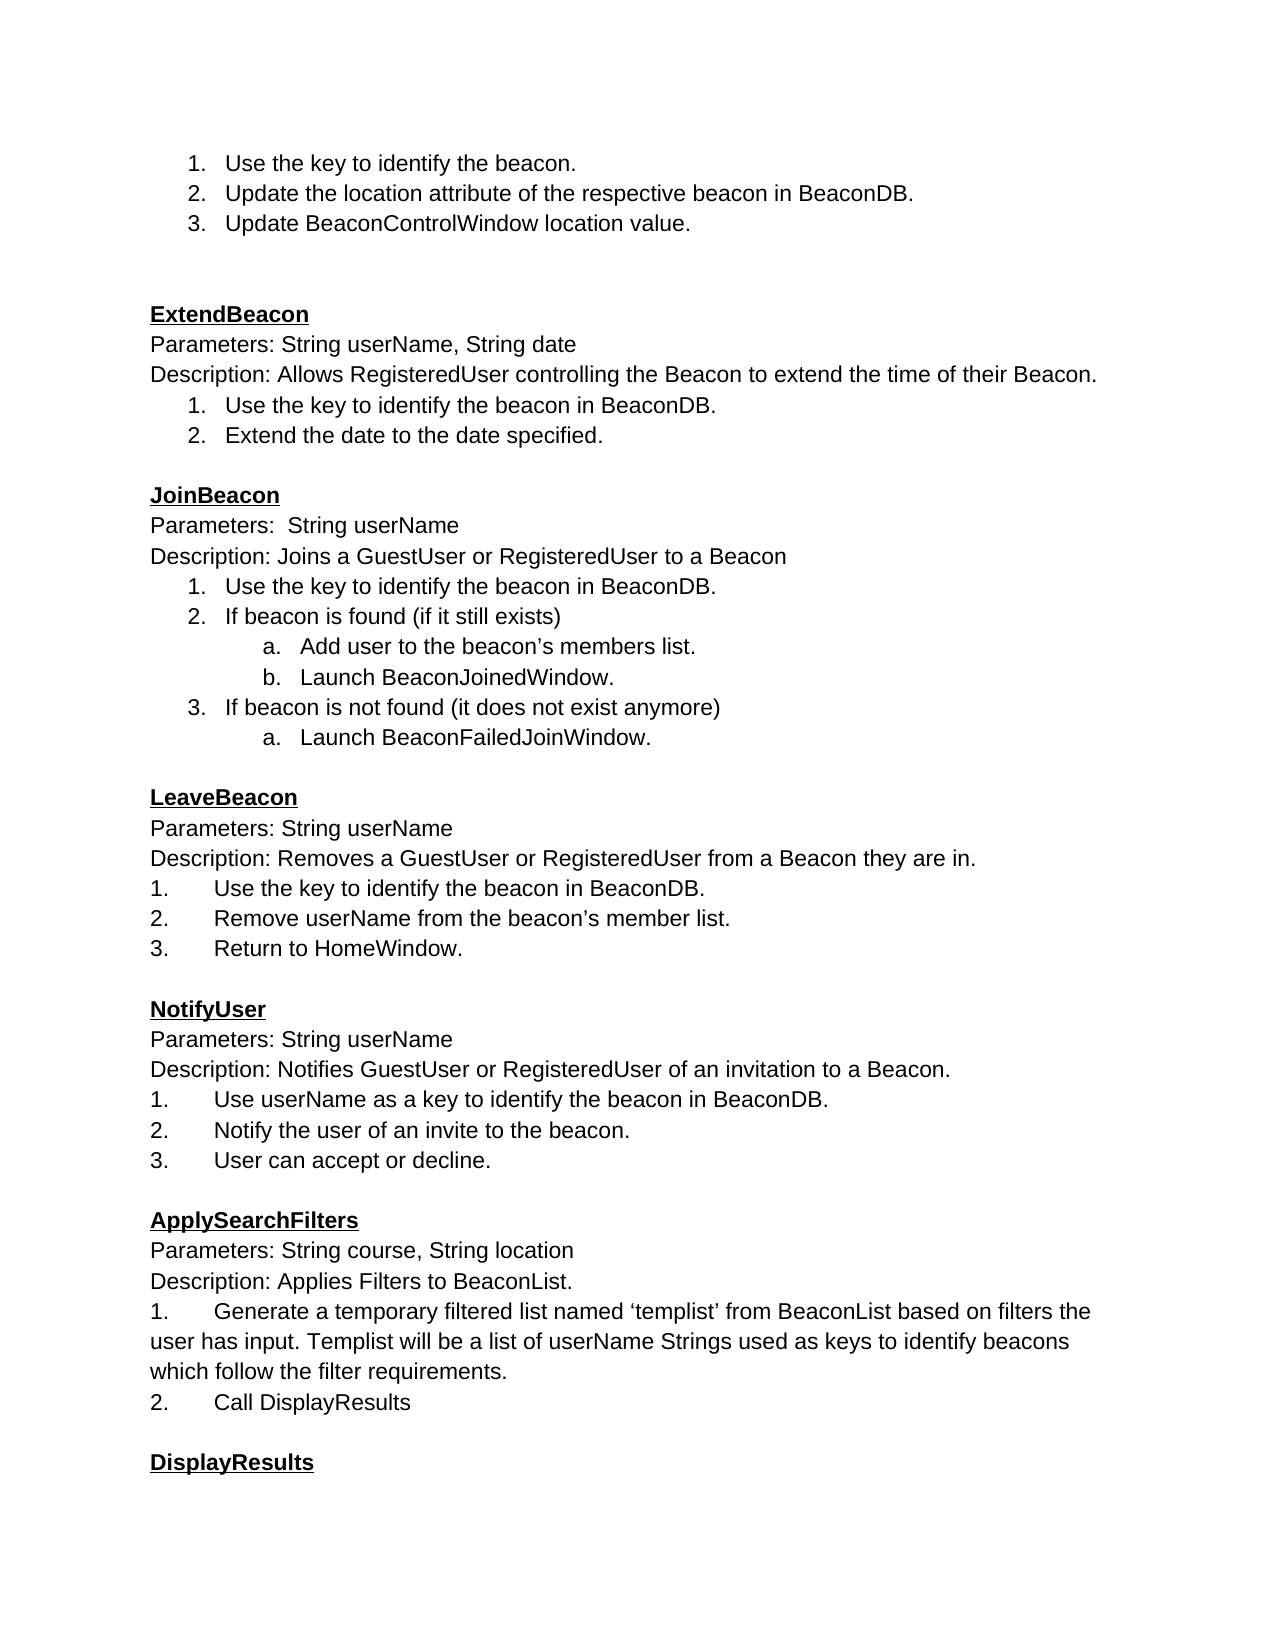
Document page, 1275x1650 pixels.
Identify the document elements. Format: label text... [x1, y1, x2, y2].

text DisplayResults [150, 1449, 1125, 1475]
text 2. Notify the user of an invite to the beacon. [150, 1117, 1125, 1143]
text Parameters: String userName [150, 814, 1125, 841]
list Update the location attribute of the respective beacon in BeaconDB. [187, 180, 1125, 207]
text ExtendBeacon [150, 301, 1125, 327]
list Launch BeaconFailedJoinWindow. [262, 724, 1125, 750]
text 1. Use userName as a key to identify the beacon in BeaconDB. [150, 1086, 1125, 1113]
text NotifyUser [150, 996, 1125, 1022]
text 3. Return to HomeWindow. [150, 935, 1125, 962]
list Launch BeaconJoinedWindow. [262, 663, 1125, 690]
list If beacon is not found (it does not exist anymore) [187, 694, 1125, 720]
text LeaveBeacon [150, 784, 1125, 811]
text Description: Notifies GuestUser or RegisteredUser of an invitation to a Beacon. [150, 1056, 1125, 1083]
text 2. Call DisplayResults [150, 1388, 1125, 1415]
text JoinBeacon [150, 482, 1125, 509]
text 3. User can accept or decline. [150, 1147, 1125, 1173]
text 1. Generate a temporary filtered list named ‘templist’ from BeaconList based on filters the user has input. Templist will be a list of userName Strings used as keys to identify beacons which follow the filter requirements. [150, 1298, 1125, 1385]
list Extend the date to the date specified. [187, 422, 1125, 448]
text ApplySearchFilters [150, 1207, 1125, 1234]
text Parameters: String userName, String date [150, 331, 1125, 358]
text Parameters: String userName [150, 1026, 1125, 1052]
text 2. Remove userName from the beacon’s member list. [150, 905, 1125, 932]
list If beacon is found (if it still exists) [187, 603, 1125, 629]
text Description: Joins a GuestUser or RegisteredUser to a Beacon [150, 543, 1125, 569]
list Use the key to identify the beacon. [187, 150, 1125, 176]
text Parameters: String userName [150, 512, 1125, 539]
list Update BeaconControlWindow location value. [187, 210, 1125, 237]
text 1. Use the key to identify the beacon in BeaconDB. [150, 875, 1125, 901]
text Description: Applies Filters to BeaconList. [150, 1268, 1125, 1294]
list Add user to the beacon’s members list. [262, 633, 1125, 660]
text Description: Removes a GuestUser or RegisteredUser from a Beacon they are in. [150, 845, 1125, 871]
text Description: Allows RegisteredUser controlling the Beacon to extend the time of their Beacon. [150, 361, 1125, 388]
text Parameters: String course, String location [150, 1237, 1125, 1264]
list Use the key to identify the beacon in BeaconDB. [187, 392, 1125, 418]
list Use the key to identify the beacon in BeaconDB. [187, 573, 1125, 599]
